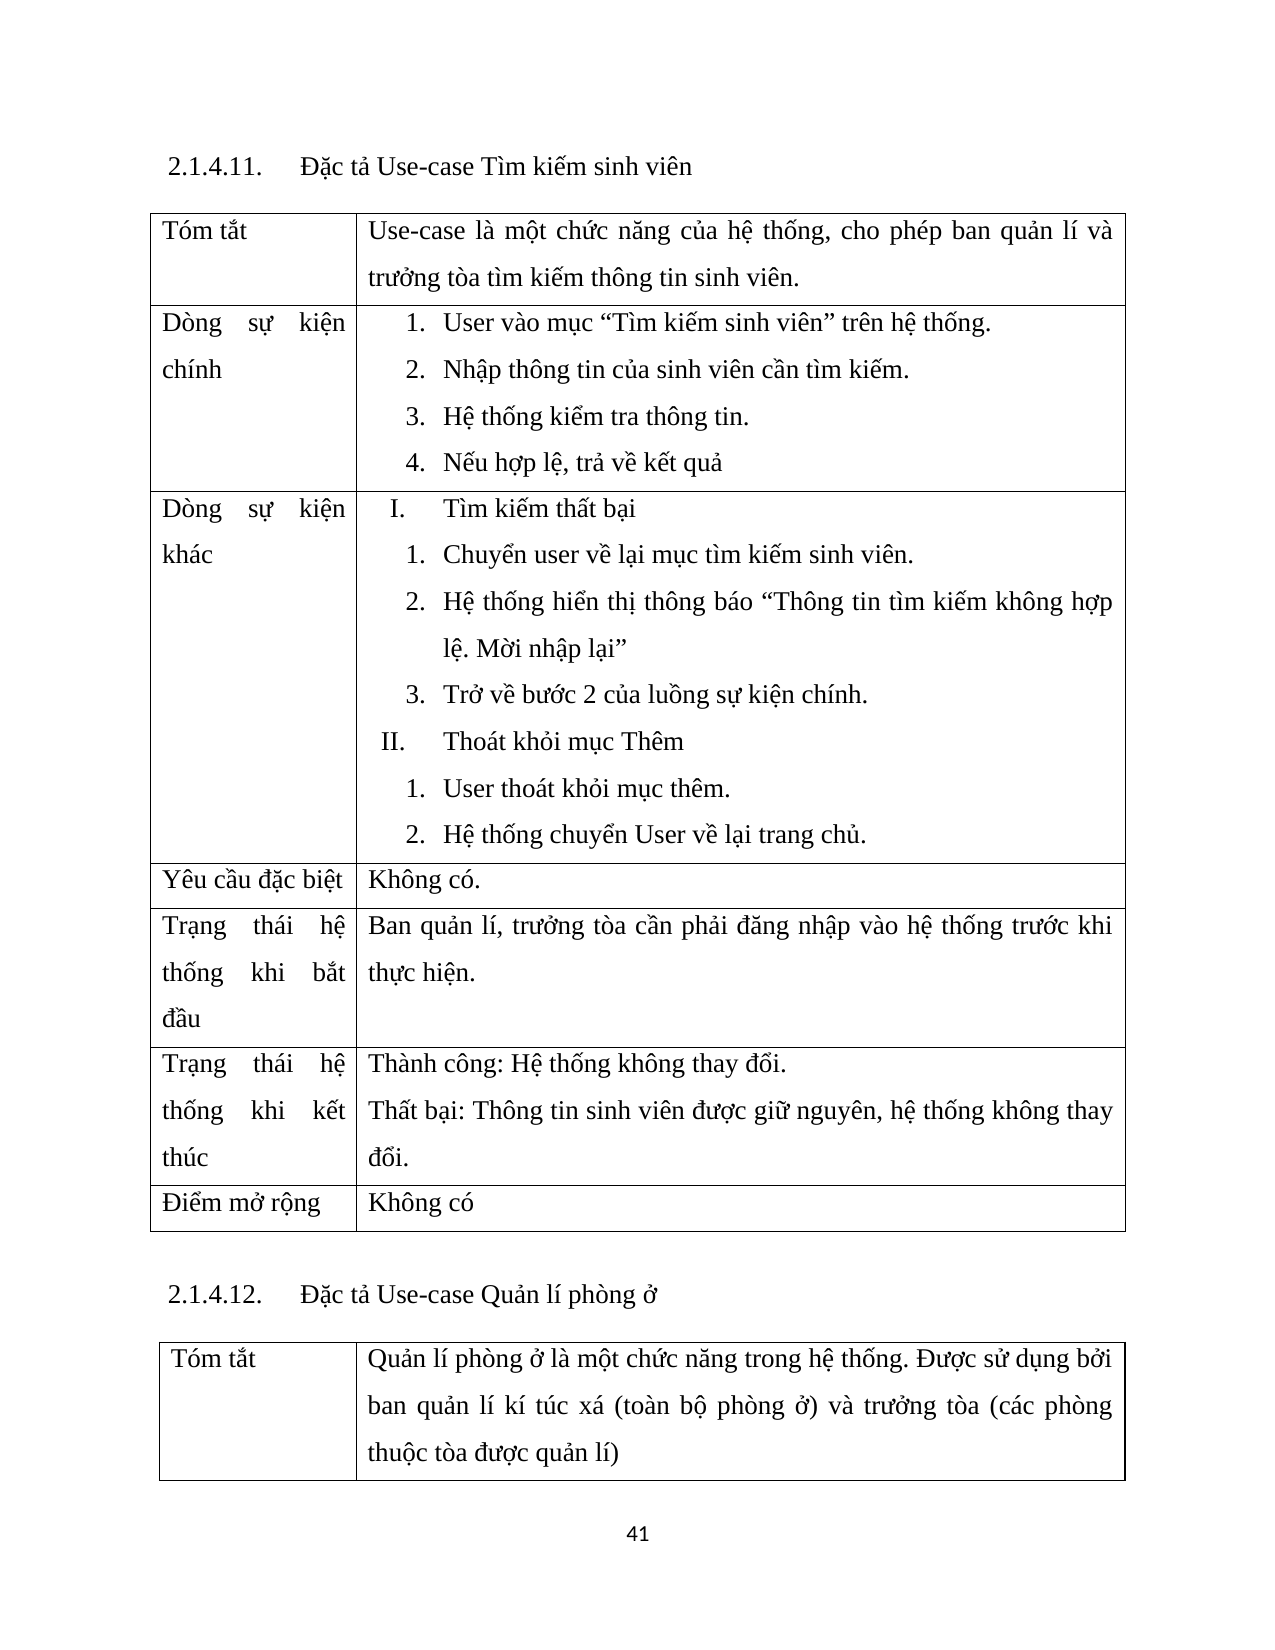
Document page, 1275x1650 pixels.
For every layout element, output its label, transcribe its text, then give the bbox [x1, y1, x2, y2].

table_cell Dòng sự kiện chính [151, 306, 356, 491]
table_cell Thành công: Hệ thống không thay đổi. Thất bại: Thông tin sinh viên được giữ nguyên, hệ thống không thay đổi. [357, 1048, 1125, 1185]
list Đặc tả Use-case Tìm kiếm sinh viên [262, 150, 1125, 181]
table_header Tóm tắt [151, 214, 356, 305]
table_cell Yêu cầu đặc biệt [151, 864, 356, 908]
table_cell Không có [357, 1186, 1125, 1231]
table_cell Điểm mở rộng [151, 1186, 356, 1231]
table_header Tóm tắt [160, 1343, 356, 1480]
table_header Use-case là một chức năng của hệ thống, cho phép ban quản lí và trưởng tòa tìm kiếm thông tin sinh viên. [357, 214, 1125, 305]
table_cell Dòng sự kiện khác [151, 492, 356, 863]
table_header Quản lí phòng ở là một chức năng trong hệ thống. Được sử dụng bởi ban quản lí kí túc xá (toàn bộ phòng ở) và trưởng tòa (các phòng thuộc tòa được quản lí) [357, 1343, 1124, 1480]
table_cell Không có. [357, 864, 1125, 908]
table_cell Trạng thái hệ thống khi kết thúc [151, 1048, 356, 1185]
list Đặc tả Use-case Quản lí phòng ở [262, 1278, 1125, 1309]
table_cell Ban quản lí, trưởng tòa cần phải đăng nhập vào hệ thống trước khi thực hiện. [357, 909, 1125, 1047]
table_cell User vào mục “Tìm kiếm sinh viên” trên hệ thống. Nhập thông tin của sinh viên cần tìm kiếm. Hệ thống kiểm tra thông tin. Nếu hợp lệ, trả về kết quả [357, 306, 1125, 491]
table_cell Trạng thái hệ thống khi bắt đầu [151, 909, 356, 1047]
table_cell Tìm kiếm thất bại Chuyển user về lại mục tìm kiếm sinh viên. Hệ thống hiển thị thông báo “Thông tin tìm kiếm không hợp lệ. Mời nhập lại” Trở về bước 2 của luồng sự kiện chính. Thoát khỏi mục Thêm User thoát khỏi mục thêm. Hệ thống chuyển User về lại trang chủ. [357, 492, 1125, 863]
